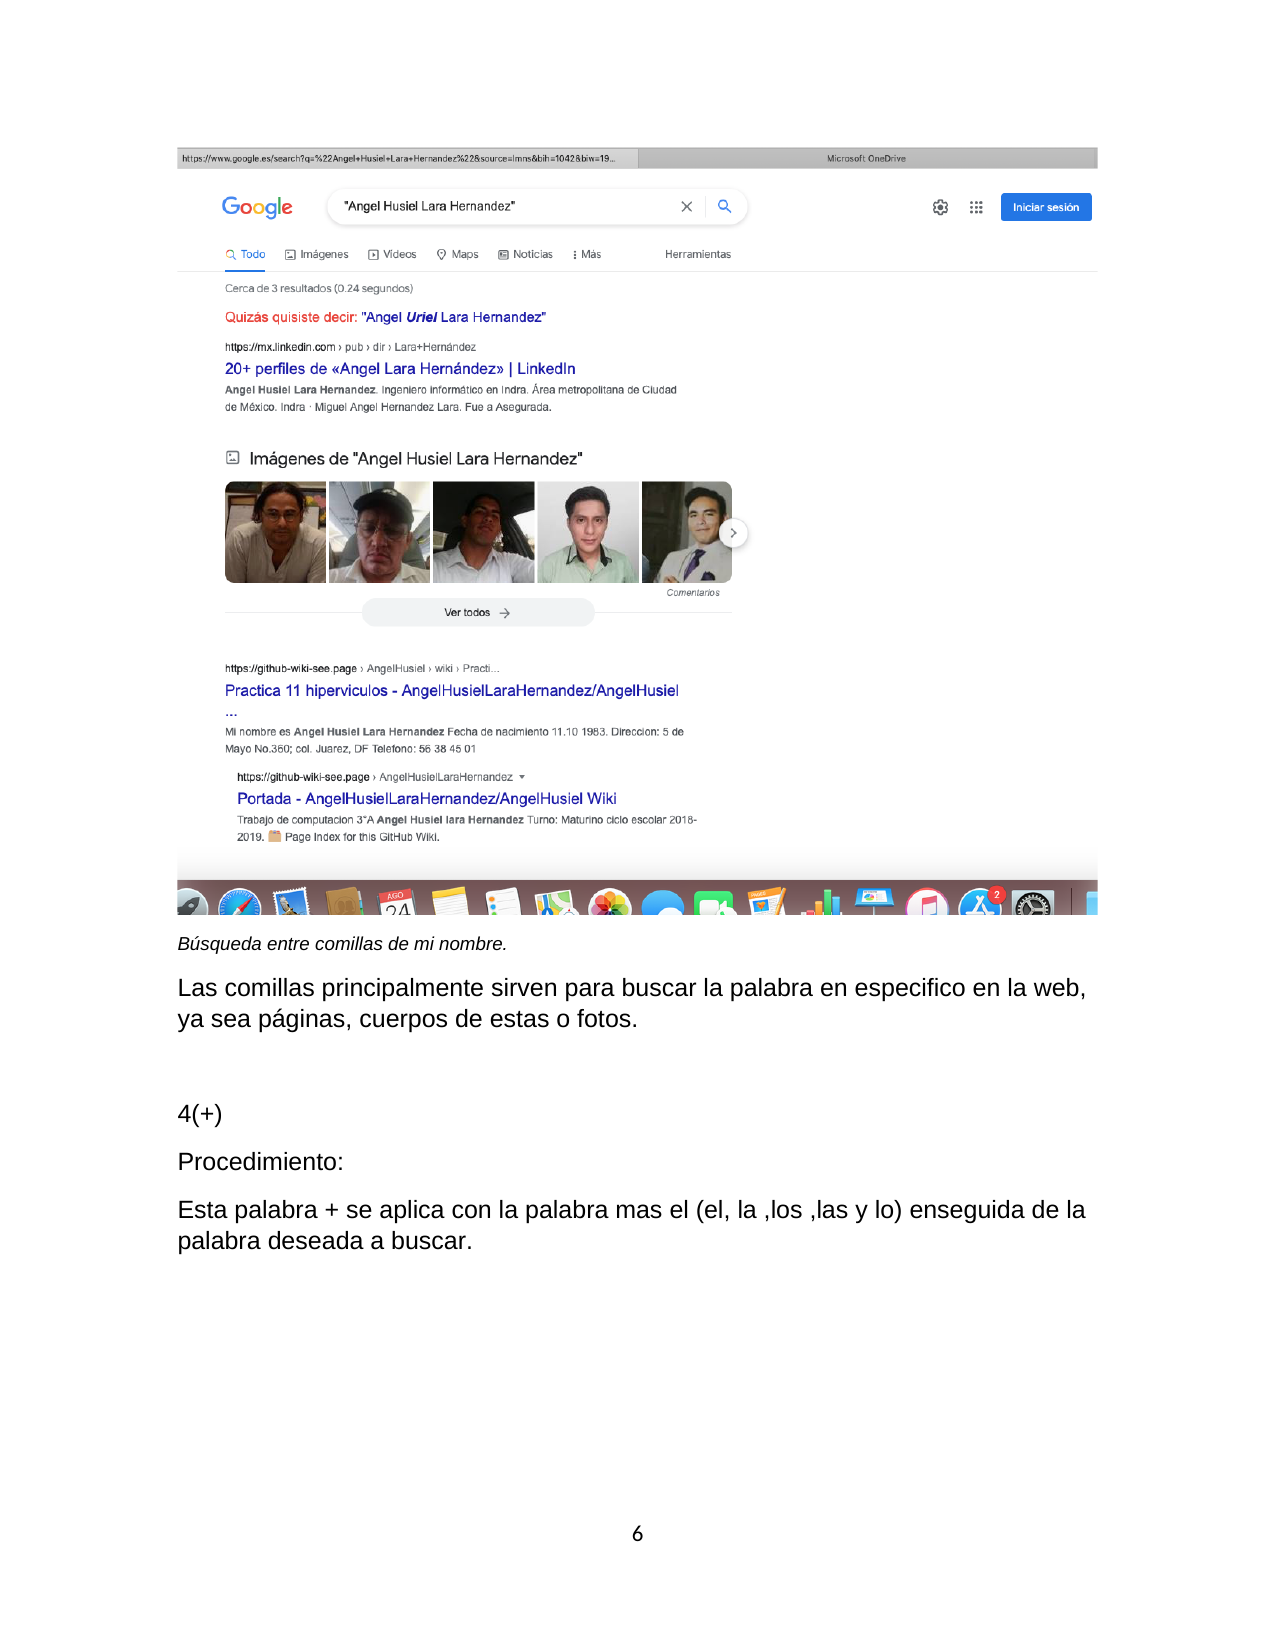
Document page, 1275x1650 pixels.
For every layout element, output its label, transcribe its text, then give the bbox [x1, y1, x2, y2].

text Esta palabra + se aplica con la palabra mas el (el, la ,los ,las y lo) enseguida de la palabra deseada a buscar. [177, 1195, 1098, 1255]
text Las comillas principalmente sirven para buscar la palabra en especifico en la web, ya sea páginas, cuerpos de estas o fotos. [177, 973, 1098, 1033]
picture [177, 147, 1098, 915]
text Procedimiento: [177, 1147, 1098, 1176]
text Búsqueda entre comillas de mi nombre. [177, 933, 1098, 955]
text 4(+) [177, 1099, 1098, 1128]
